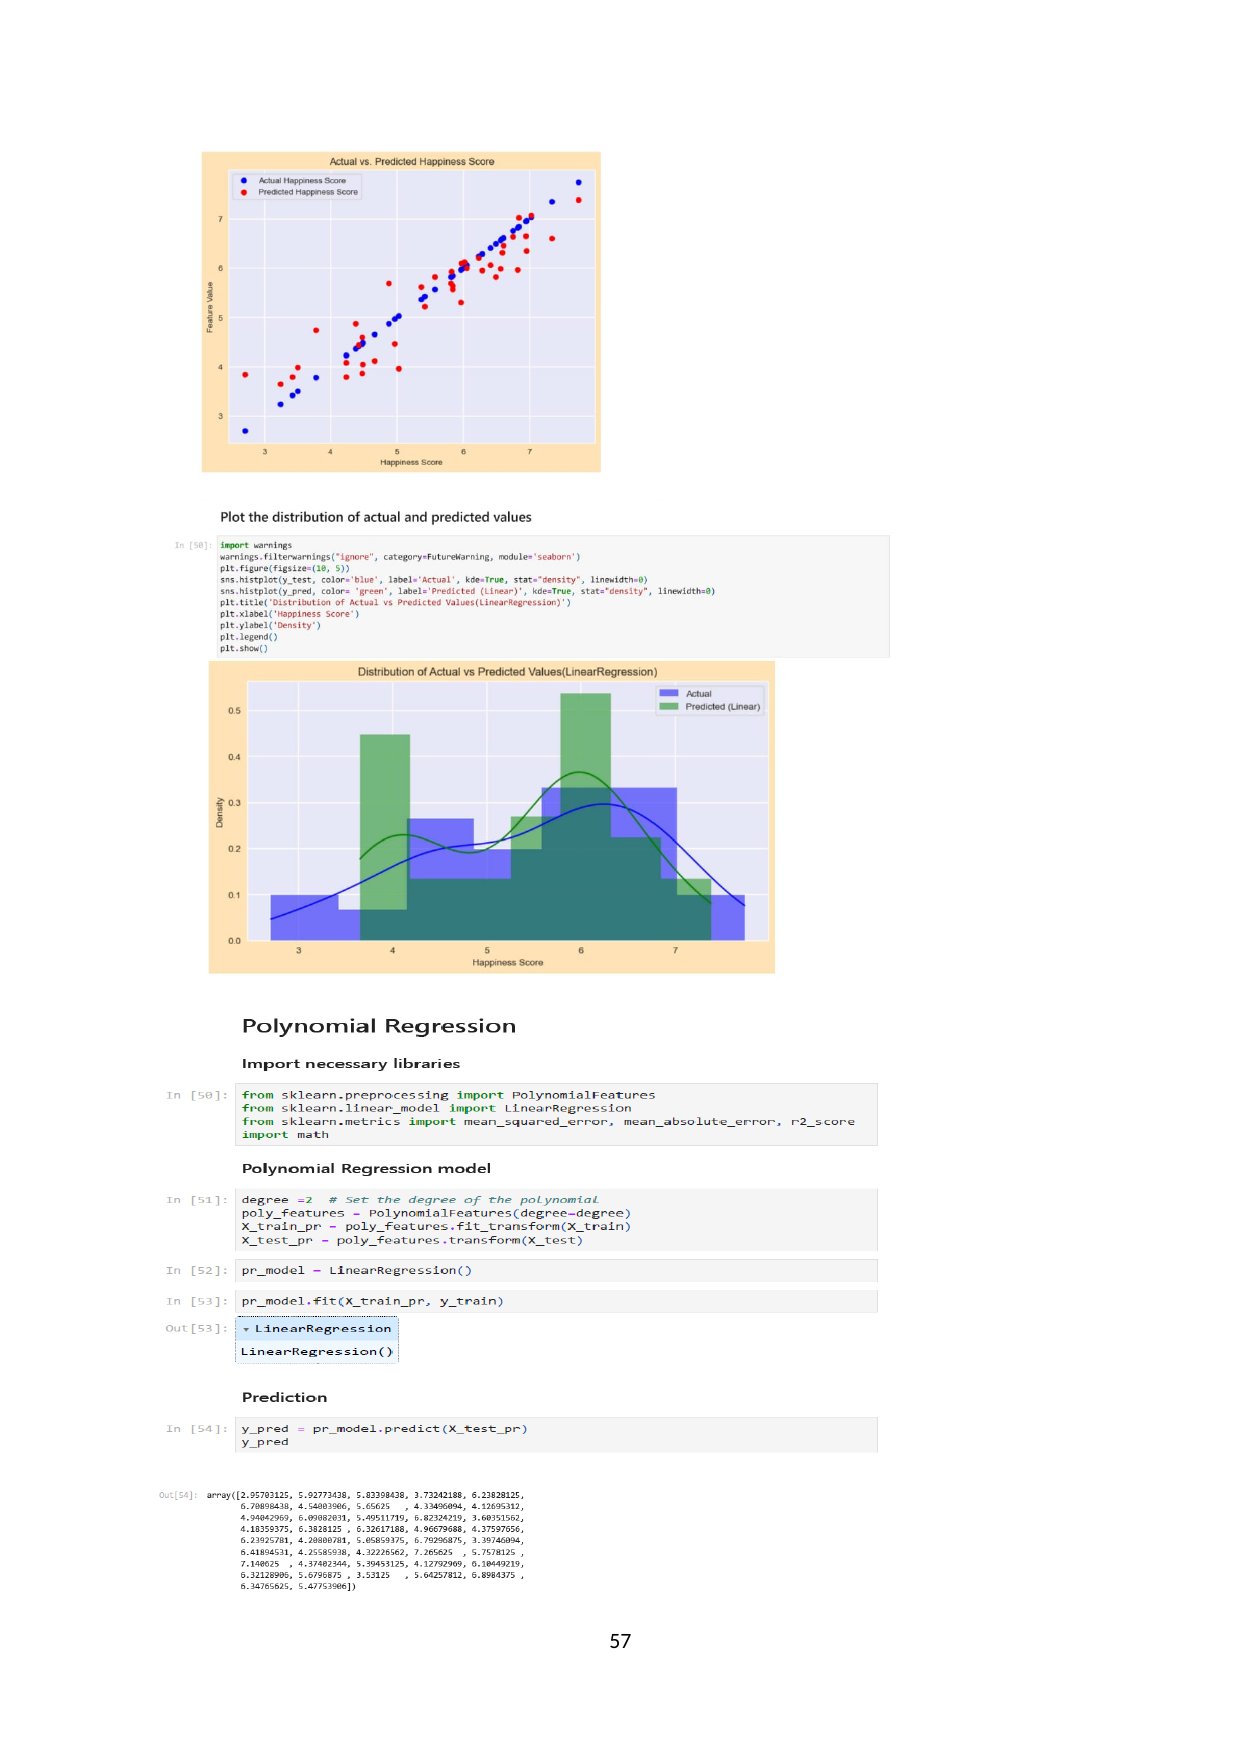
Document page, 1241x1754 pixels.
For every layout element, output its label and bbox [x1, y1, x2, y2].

picture [150, 1479, 606, 1596]
picture [150, 1004, 895, 1467]
picture [150, 150, 814, 486]
picture [150, 499, 905, 992]
